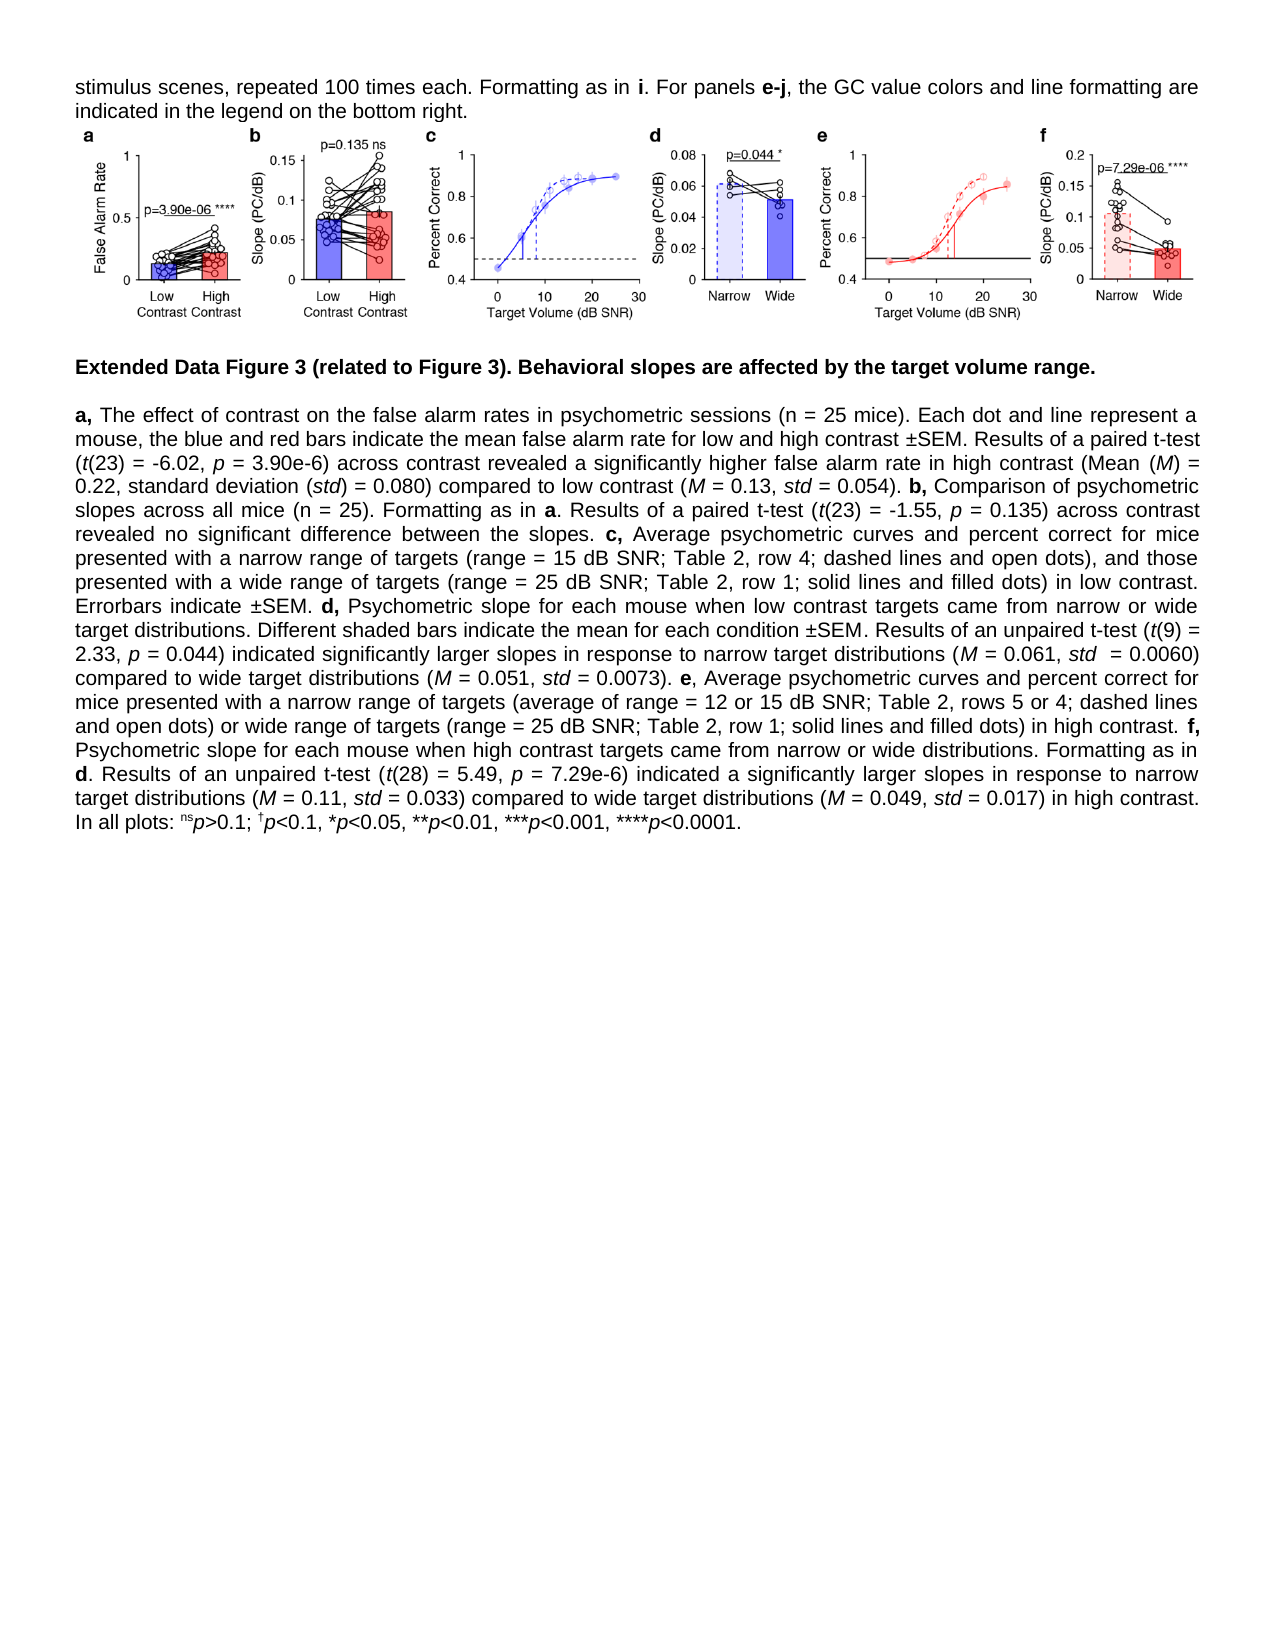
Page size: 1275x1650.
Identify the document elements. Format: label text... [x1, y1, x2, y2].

picture [75, 122, 1200, 331]
text a, The effect of contrast on the false alarm rates in psychometric sessions (n = 25 mice). Each dot and line represent a mouse, the blue and red bars indicate the mean false alarm rate for low and high contrast ±SEM. Results of a paired t-test (t(23) = -6.02, p = 3.90e-6) across contrast revealed a significantly higher false alarm rate in high contrast (Mean (M) = 0.22, standard deviation (std) = 0.080) compared to low contrast (M = 0.13, std = 0.054). b, Comparison of psychometric slopes across all mice (n = 25). Formatting as in a. Results of a paired t-test (t(23) = -1.55, p = 0.135) across contrast revealed no significant difference between the slopes. c, Average psychometric curves and percent correct for mice presented with a narrow range of targets (range = 15 dB SNR; Table 2, row 4; dashed lines and open dots), and those presented with a wide range of targets (range = 25 dB SNR; Table 2, row 1; solid lines and filled dots) in low contrast. Errorbars indicate ±SEM. d, Psychometric slope for each mouse when low contrast targets came from narrow or wide target distributions. Different shaded bars indicate the mean for each condition ±SEM. Results of an unpaired t-test (t(9) = 2.33, p = 0.044) indicated significantly larger slopes in response to narrow target distributions (M = 0.061, std = 0.0060) compared to wide target distributions (M = 0.051, std = 0.0073). e, Average psychometric curves and percent correct for mice presented with a narrow range of targets (average of range = 12 or 15 dB SNR; Table 2, rows 5 or 4; dashed lines and open dots) or wide range of targets (range = 25 dB SNR; Table 2, row 1; solid lines and filled dots) in high contrast. f, Psychometric slope for each mouse when high contrast targets came from narrow or wide distributions. Formatting as in d. Results of an unpaired t-test (t(28) = 5.49, p = 7.29e-6) indicated a significantly larger slopes in response to narrow target distributions (M = 0.11, std = 0.033) compared to wide target distributions (M = 0.049, std = 0.017) in high contrast. In all plots: nsp>0.1; †p<0.1, *p<0.05, **p<0.01, ***p<0.001, ****p<0.0001. [75, 402, 1200, 834]
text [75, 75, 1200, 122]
text Extended Data Figure 3 (related to Figure 3). Behavioral slopes are affected by the target volume range. [75, 354, 1200, 378]
